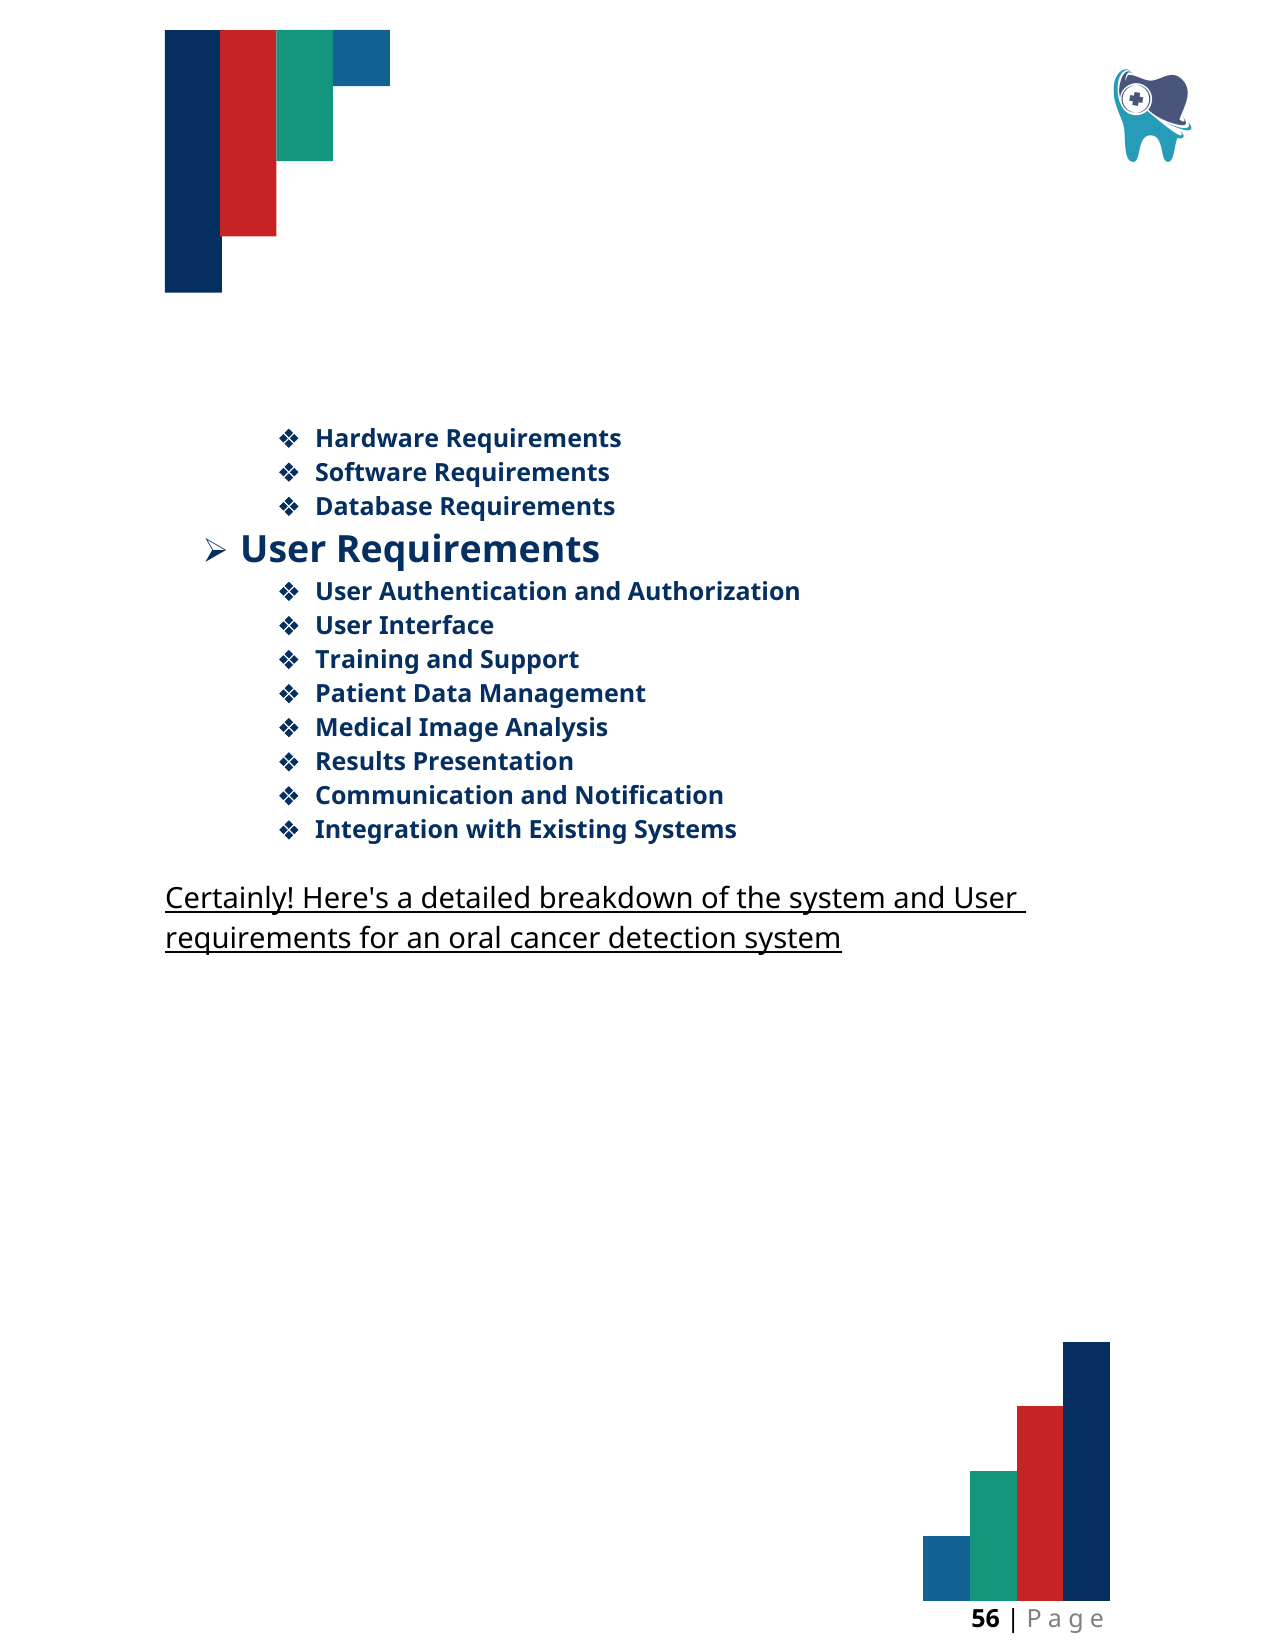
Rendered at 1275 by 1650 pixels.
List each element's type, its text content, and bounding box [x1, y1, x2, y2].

list Results Presentation [277, 744, 1110, 778]
text Certainly! Here's a detailed breakdown of the system and User requirements for an oral cancer detection system [165, 877, 1110, 957]
list Communication and Notification [277, 778, 1110, 812]
list Software Requirements [277, 454, 1110, 488]
list Medical Image Analysis [277, 710, 1110, 744]
picture [1066, 30, 1239, 202]
list User Interface [277, 608, 1110, 642]
list Database Requirements [277, 488, 1110, 523]
list Integration with Existing Systems [277, 812, 1110, 846]
list Training and Support [277, 642, 1110, 676]
list Patient Data Management [277, 676, 1110, 710]
list User Requirements [202, 523, 1110, 574]
list Hardware Requirements [277, 420, 1110, 454]
list User Authentication and Authorization [277, 574, 1110, 608]
